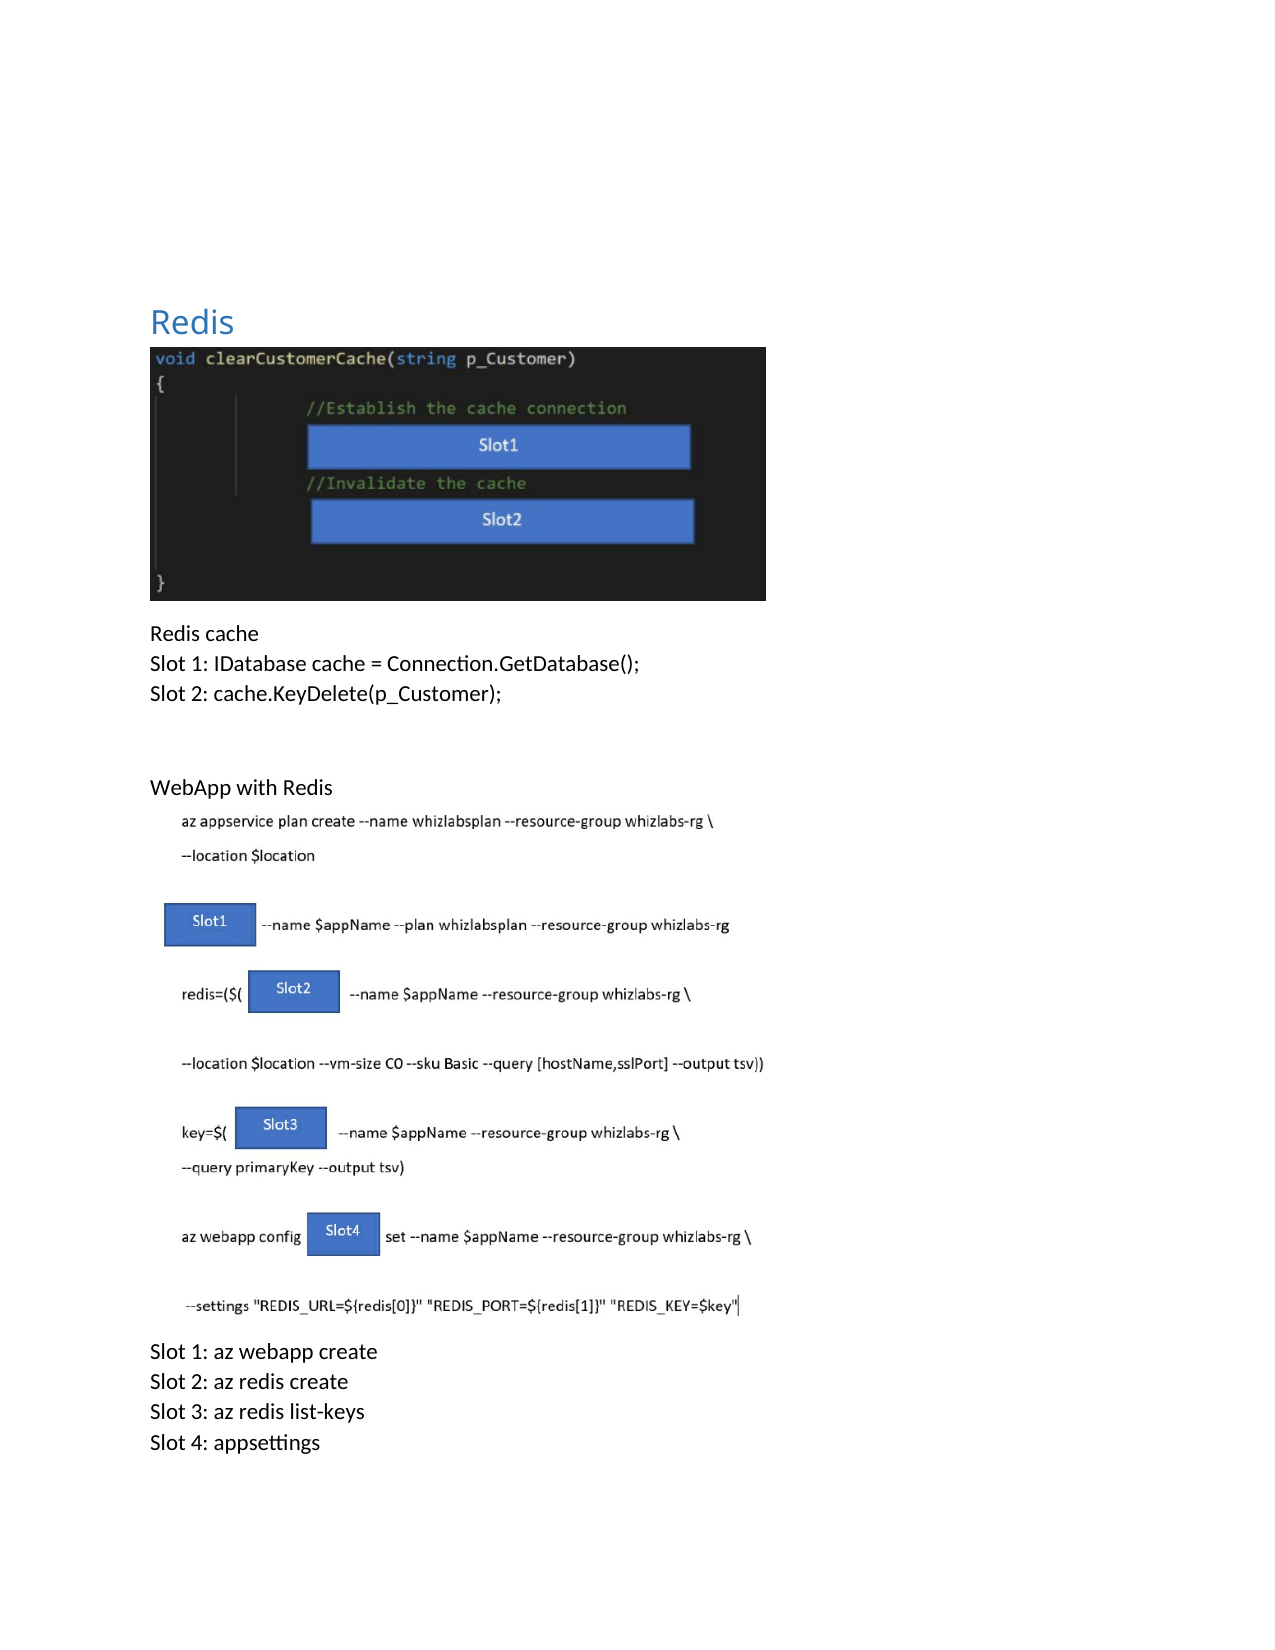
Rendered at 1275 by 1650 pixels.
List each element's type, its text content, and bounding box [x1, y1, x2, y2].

text Slot 1: az webapp create Slot 2: az redis create Slot 3: az redis list-keys Slot 4: appsettings [150, 1337, 1125, 1456]
picture [150, 803, 780, 1319]
subtitle Redis [150, 299, 1125, 344]
picture [150, 347, 766, 601]
text Redis cache Slot 1: IDatabase cache = Connection.GetDatabase(); Slot 2: cache.KeyDelete(p_Customer); [150, 619, 1125, 707]
